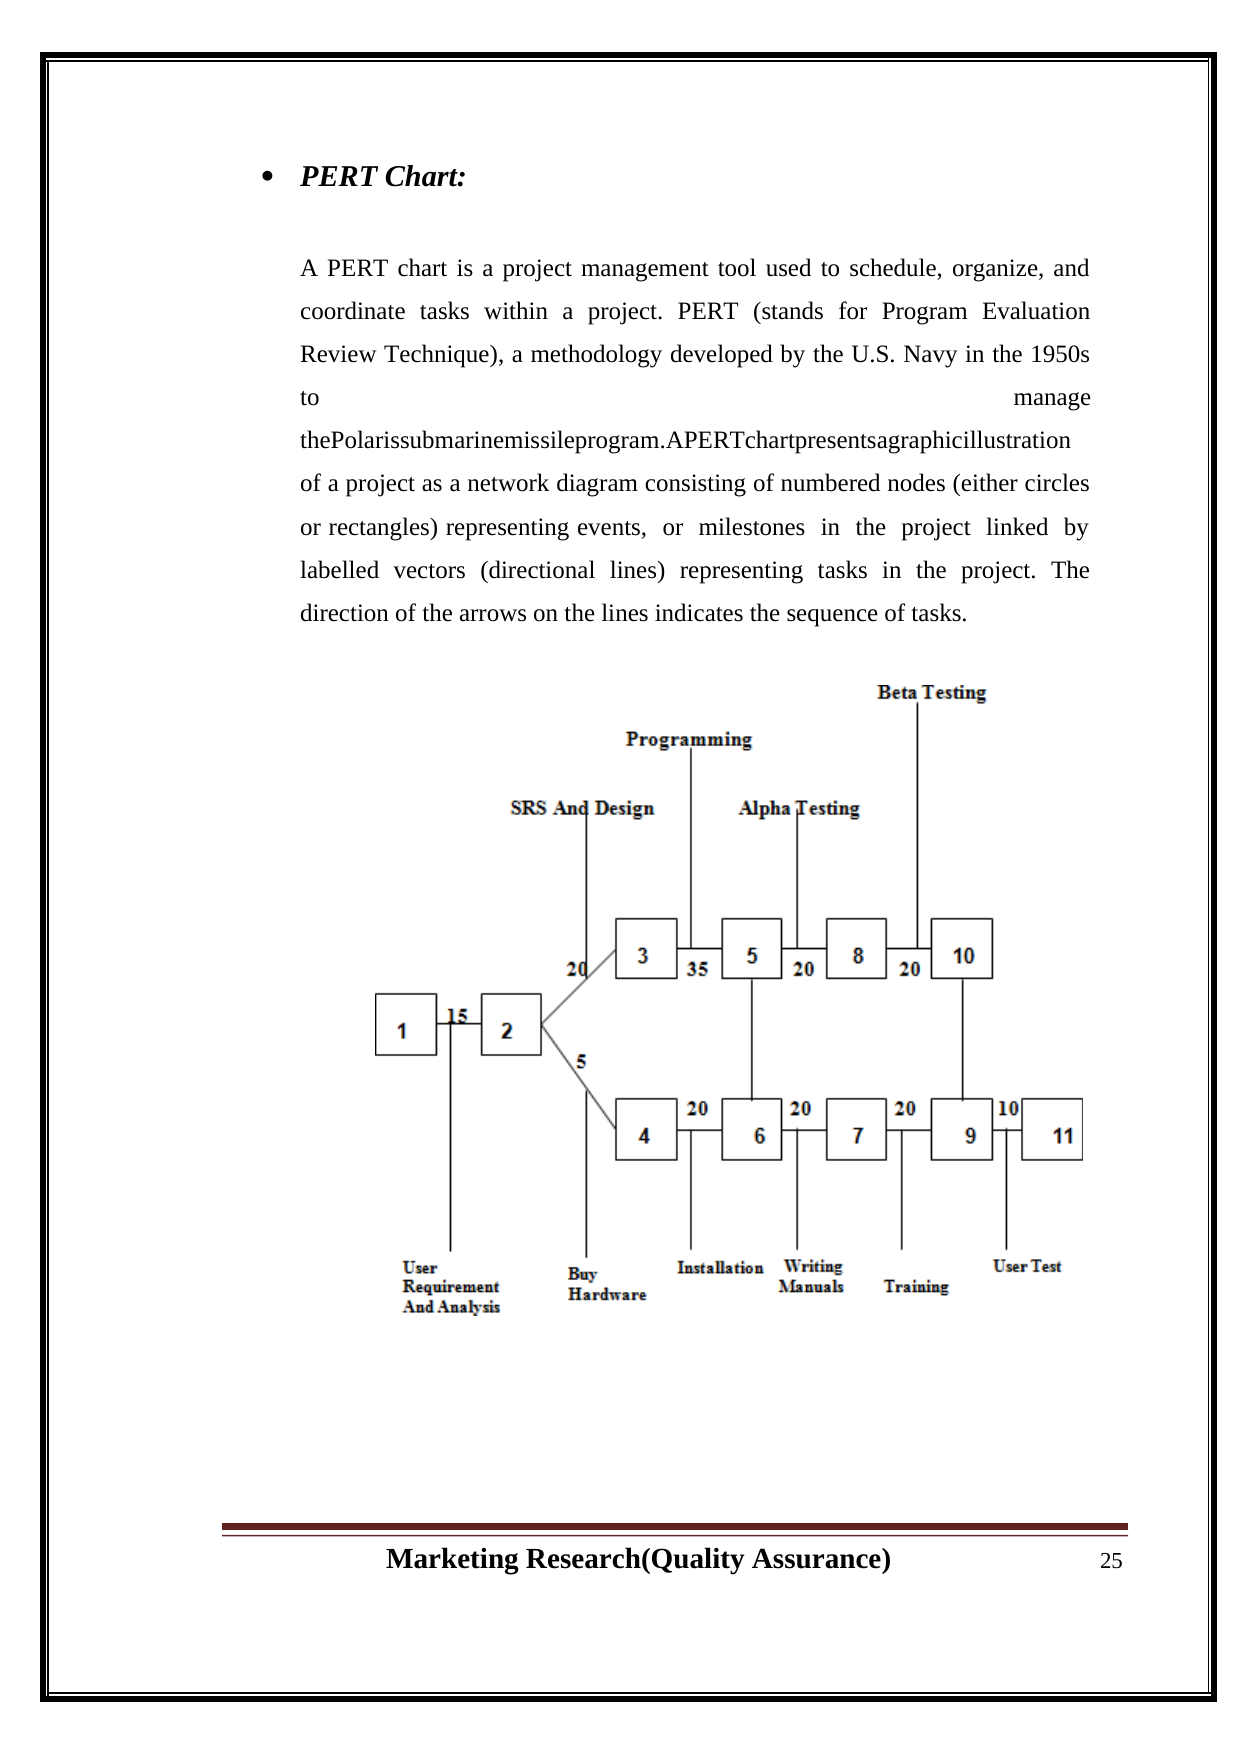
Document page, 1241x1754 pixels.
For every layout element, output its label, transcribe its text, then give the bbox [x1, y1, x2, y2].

subtitle PERT Chart: [262, 159, 1208, 193]
text A PERT chart is a project management tool used to schedule, organize, and coordinate tasks within a project. PERT (stands for Program Evaluation Review Technique), a methodology developed by the U.S. Navy in the 1950s to manage thePolarissubmarinemissileprogram.APERTchartpresentsagraphicillustration of a project as a network diagram consisting of numbered nodes (either circles or rectangles) representing events, or milestones in the project linked by labelled vectors (directional lines) representing tasks in the project. The direction of the arrows on the lines indicates the sequence of tasks. [300, 253, 1091, 627]
picture [375, 685, 1083, 1316]
